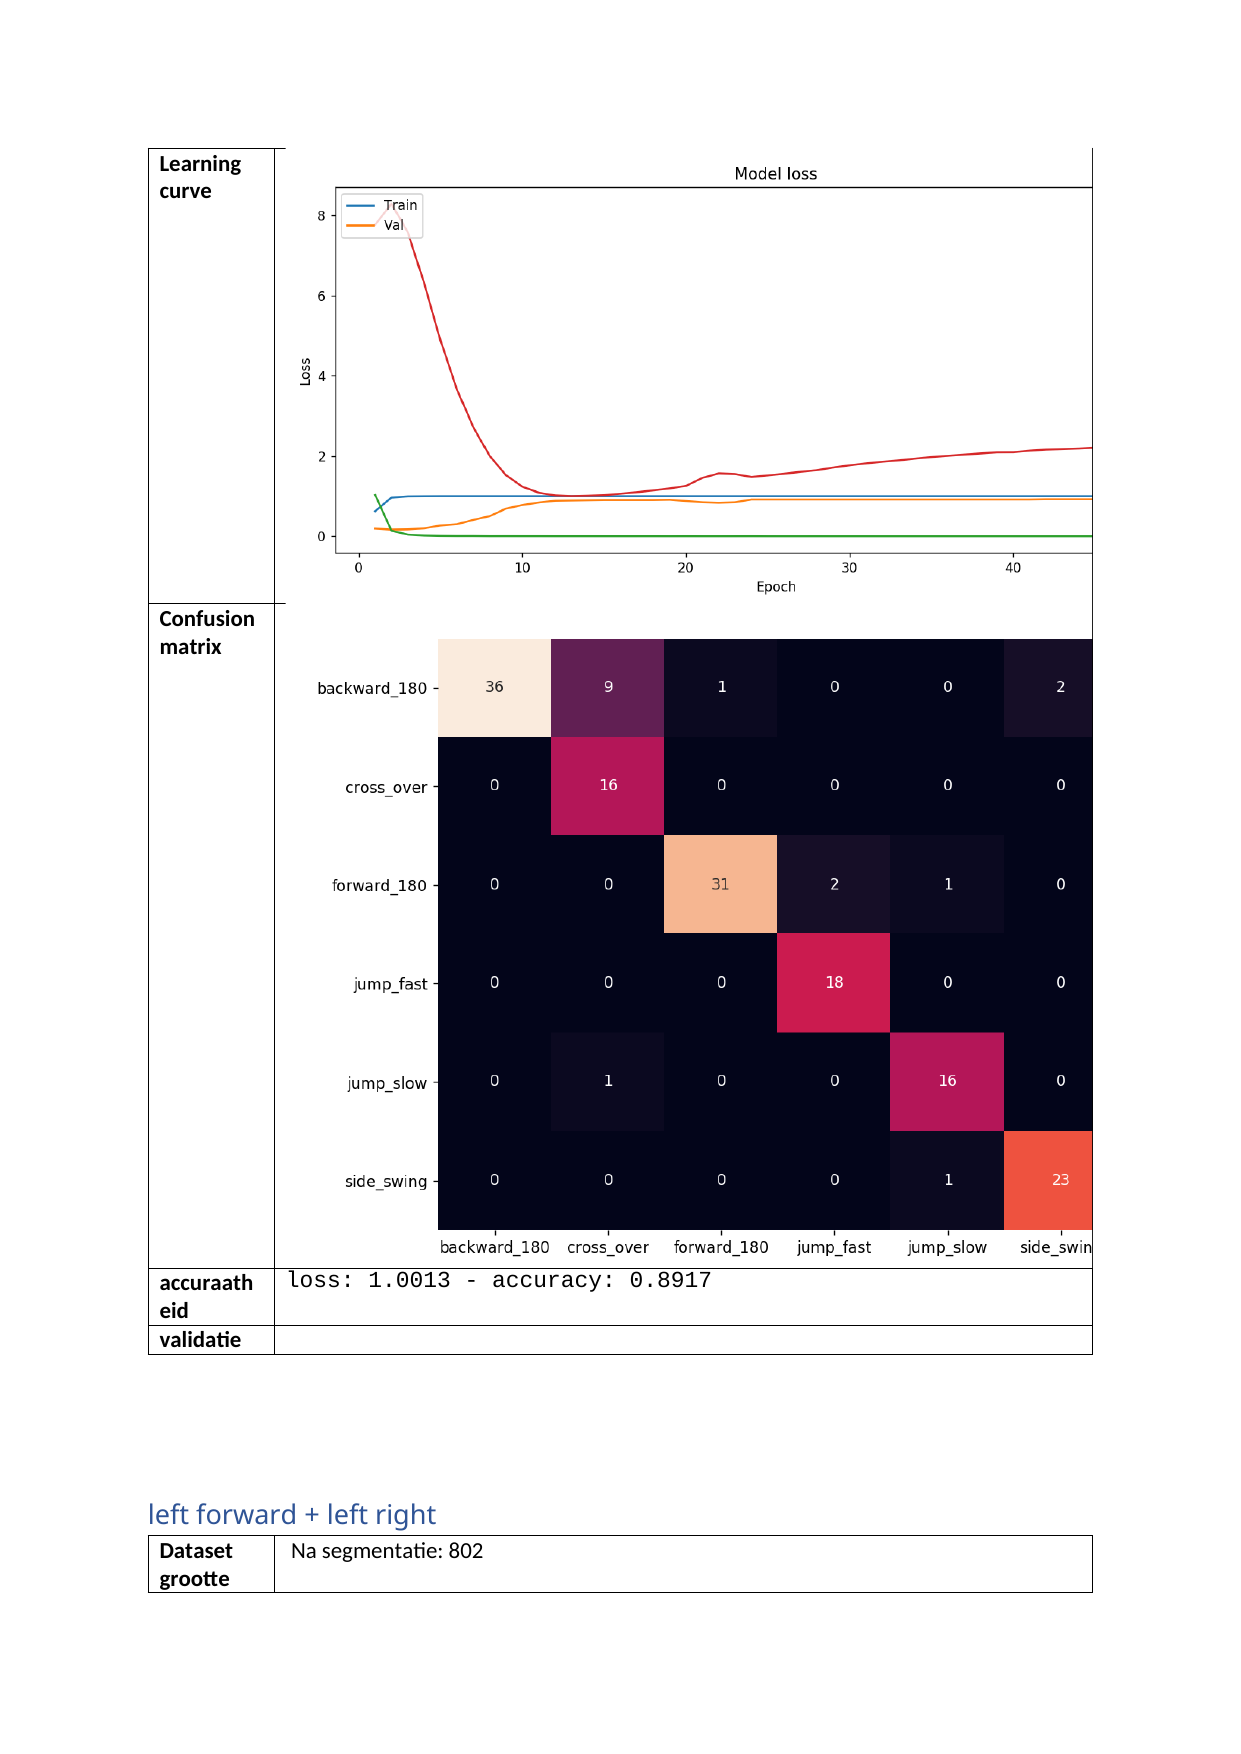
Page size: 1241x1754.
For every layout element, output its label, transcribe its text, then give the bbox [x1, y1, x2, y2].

table_header Dataset grootte [149, 1536, 274, 1592]
table_cell validatie [149, 1326, 274, 1353]
table_cell [275, 149, 285, 603]
table_cell [275, 1326, 1092, 1353]
table_header Na segmentatie: 802 [275, 1536, 1092, 1592]
table_cell Confusion matrix [149, 604, 274, 1267]
table_cell loss: 1.0013 - accuracy: 0.8917 [275, 1269, 1092, 1324]
table_cell [275, 604, 285, 1267]
table_cell Learning curve [149, 149, 274, 603]
picture [285, 148, 1093, 1268]
table_cell accuraatheid [149, 1269, 274, 1324]
subtitle left forward + left right [148, 1495, 1093, 1532]
